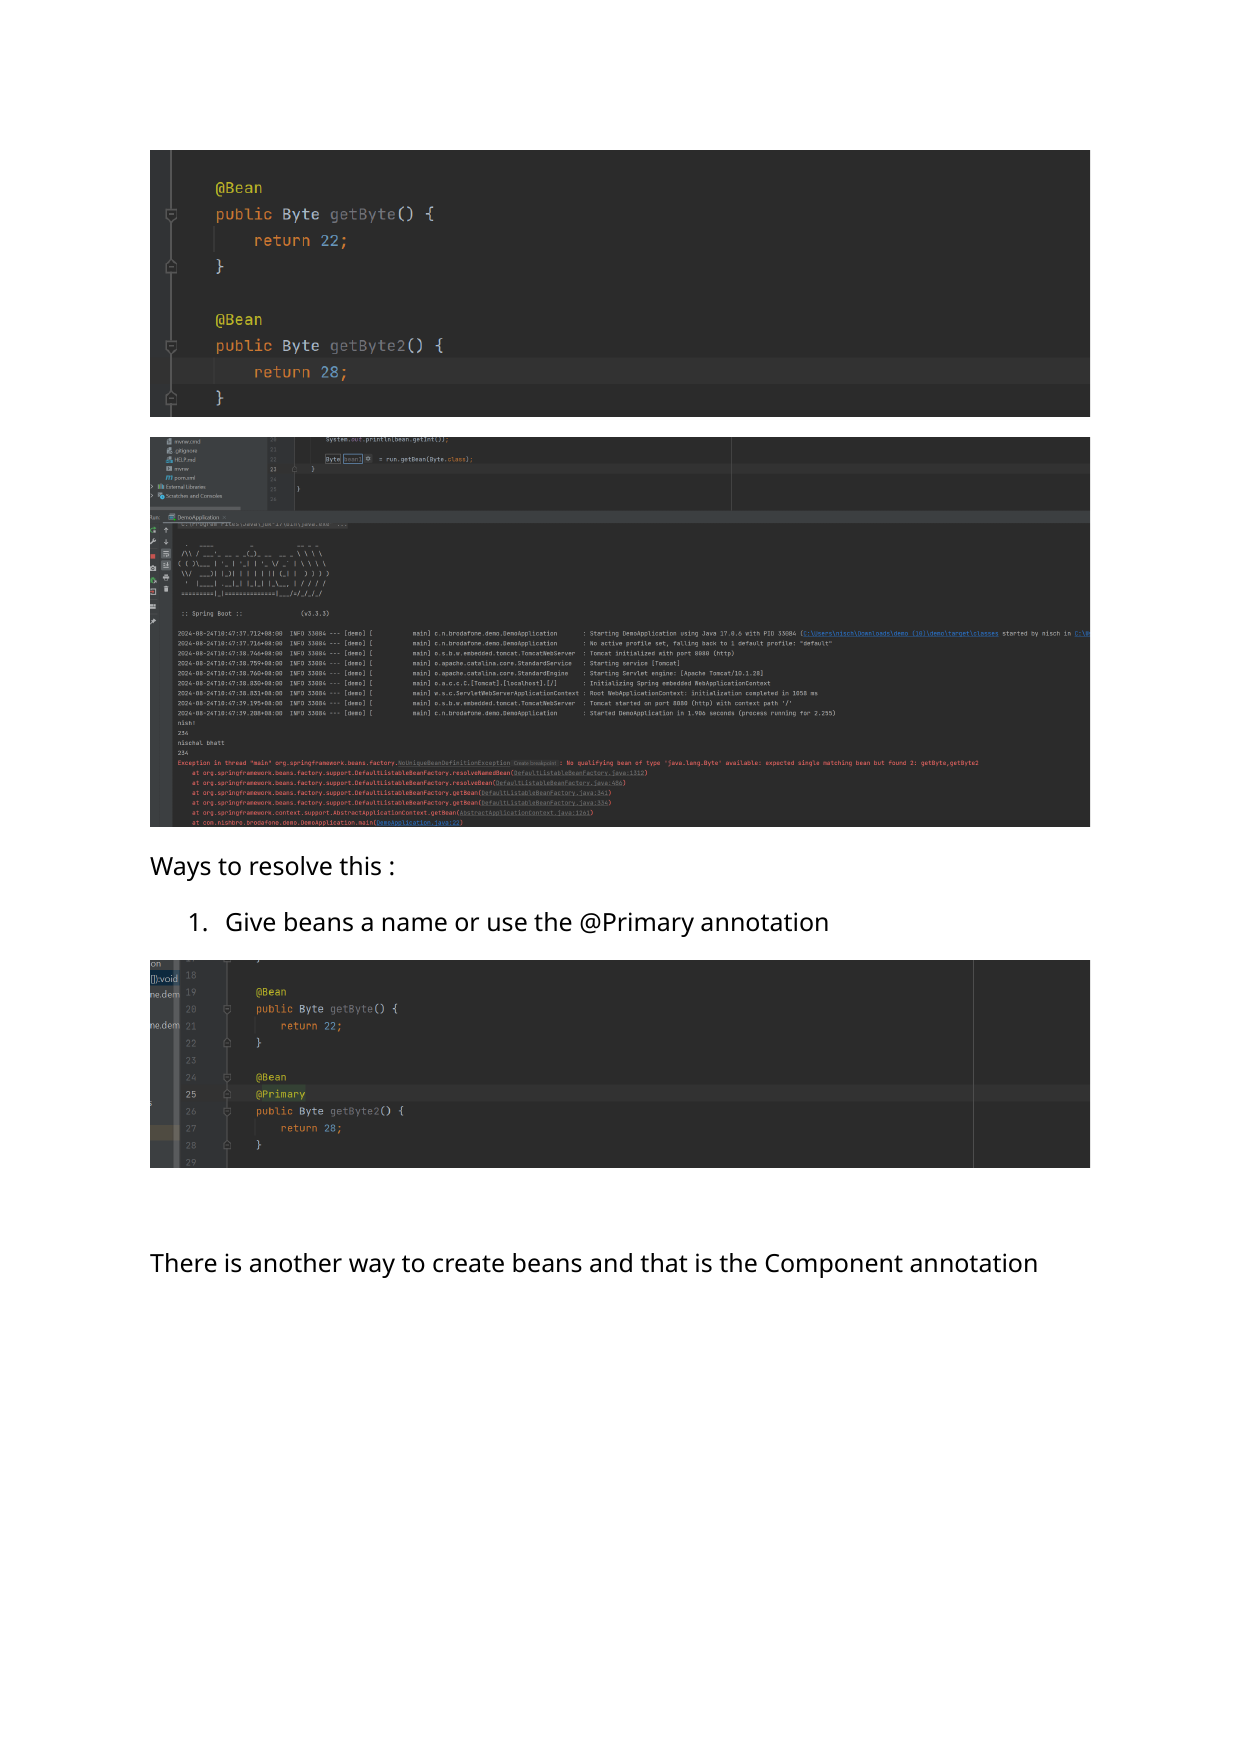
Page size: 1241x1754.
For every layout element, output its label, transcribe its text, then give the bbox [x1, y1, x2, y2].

picture [150, 960, 1091, 1168]
text There is another way to create beans and that is the Component annotation [150, 1245, 1090, 1279]
text Ways to resolve this : [150, 849, 1090, 883]
picture [150, 150, 1091, 417]
list Give beans a name or use the @Primary annotation [187, 904, 1090, 939]
picture [150, 437, 1091, 827]
